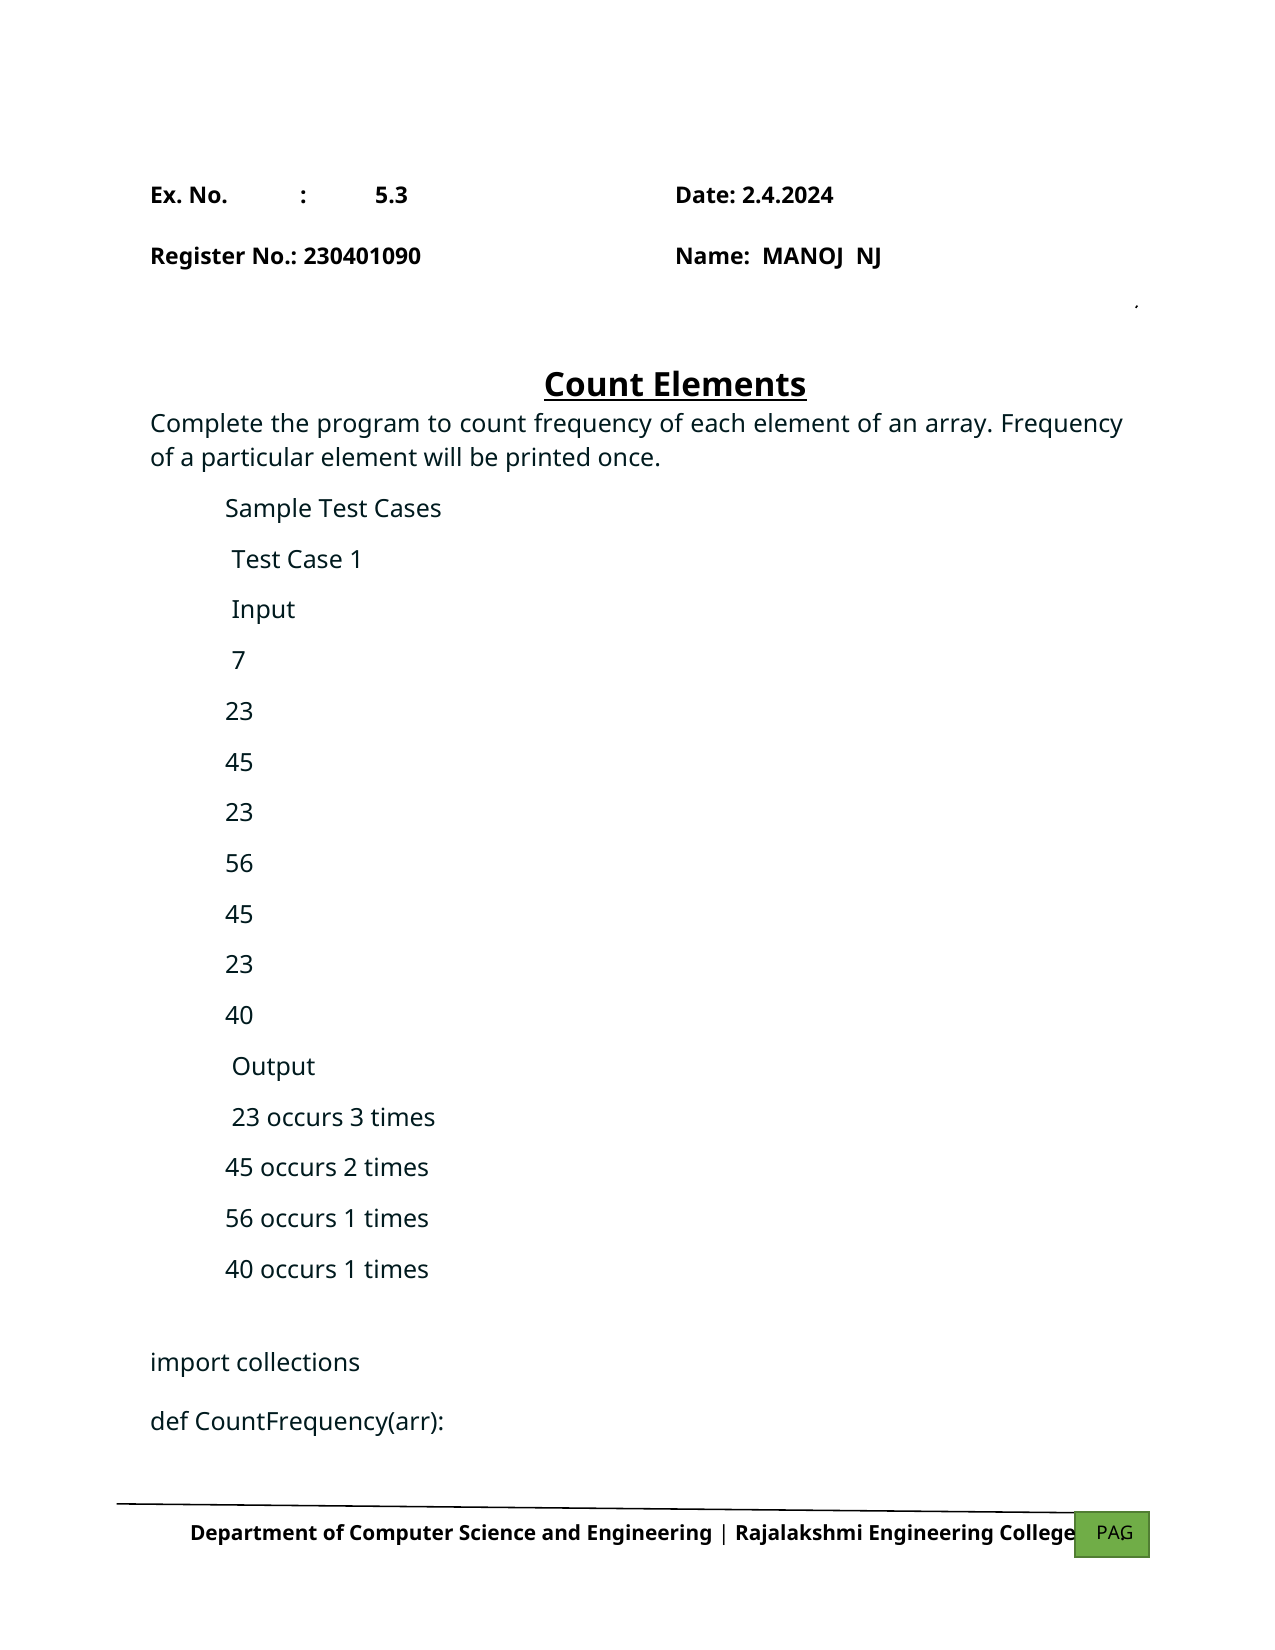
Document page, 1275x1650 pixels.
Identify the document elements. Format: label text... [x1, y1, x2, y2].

text 23 [225, 947, 1125, 981]
text 23 [225, 795, 1125, 829]
text 40 occurs 1 times [225, 1252, 1125, 1286]
text 56 [225, 846, 1125, 880]
text Sample Test Cases [225, 491, 1125, 525]
text 23 occurs 3 times [225, 1099, 1125, 1133]
text 56 occurs 1 times [225, 1201, 1125, 1235]
text 45 [225, 744, 1125, 778]
text Output [225, 1049, 1125, 1083]
text Input [225, 592, 1125, 626]
text 23 [225, 693, 1125, 728]
text Complete the program to count frequency of each element of an array. Frequency of a particular element will be printed once. [150, 406, 1125, 474]
text Test Case 1 [225, 541, 1125, 575]
text 40 [225, 998, 1125, 1032]
text Ex. No. : 5.3 Date: 2.4.2024 [150, 179, 1125, 210]
text 45 [225, 896, 1125, 931]
text import collections [150, 1345, 1125, 1379]
text def CountFrequency(arr): [150, 1404, 1125, 1438]
text 7 [225, 643, 1125, 677]
text Count Elements [225, 360, 1125, 406]
text 45 occurs 2 times [225, 1150, 1125, 1184]
text Register No.: 230401090 Name: MANOJ NJ [150, 239, 1125, 271]
